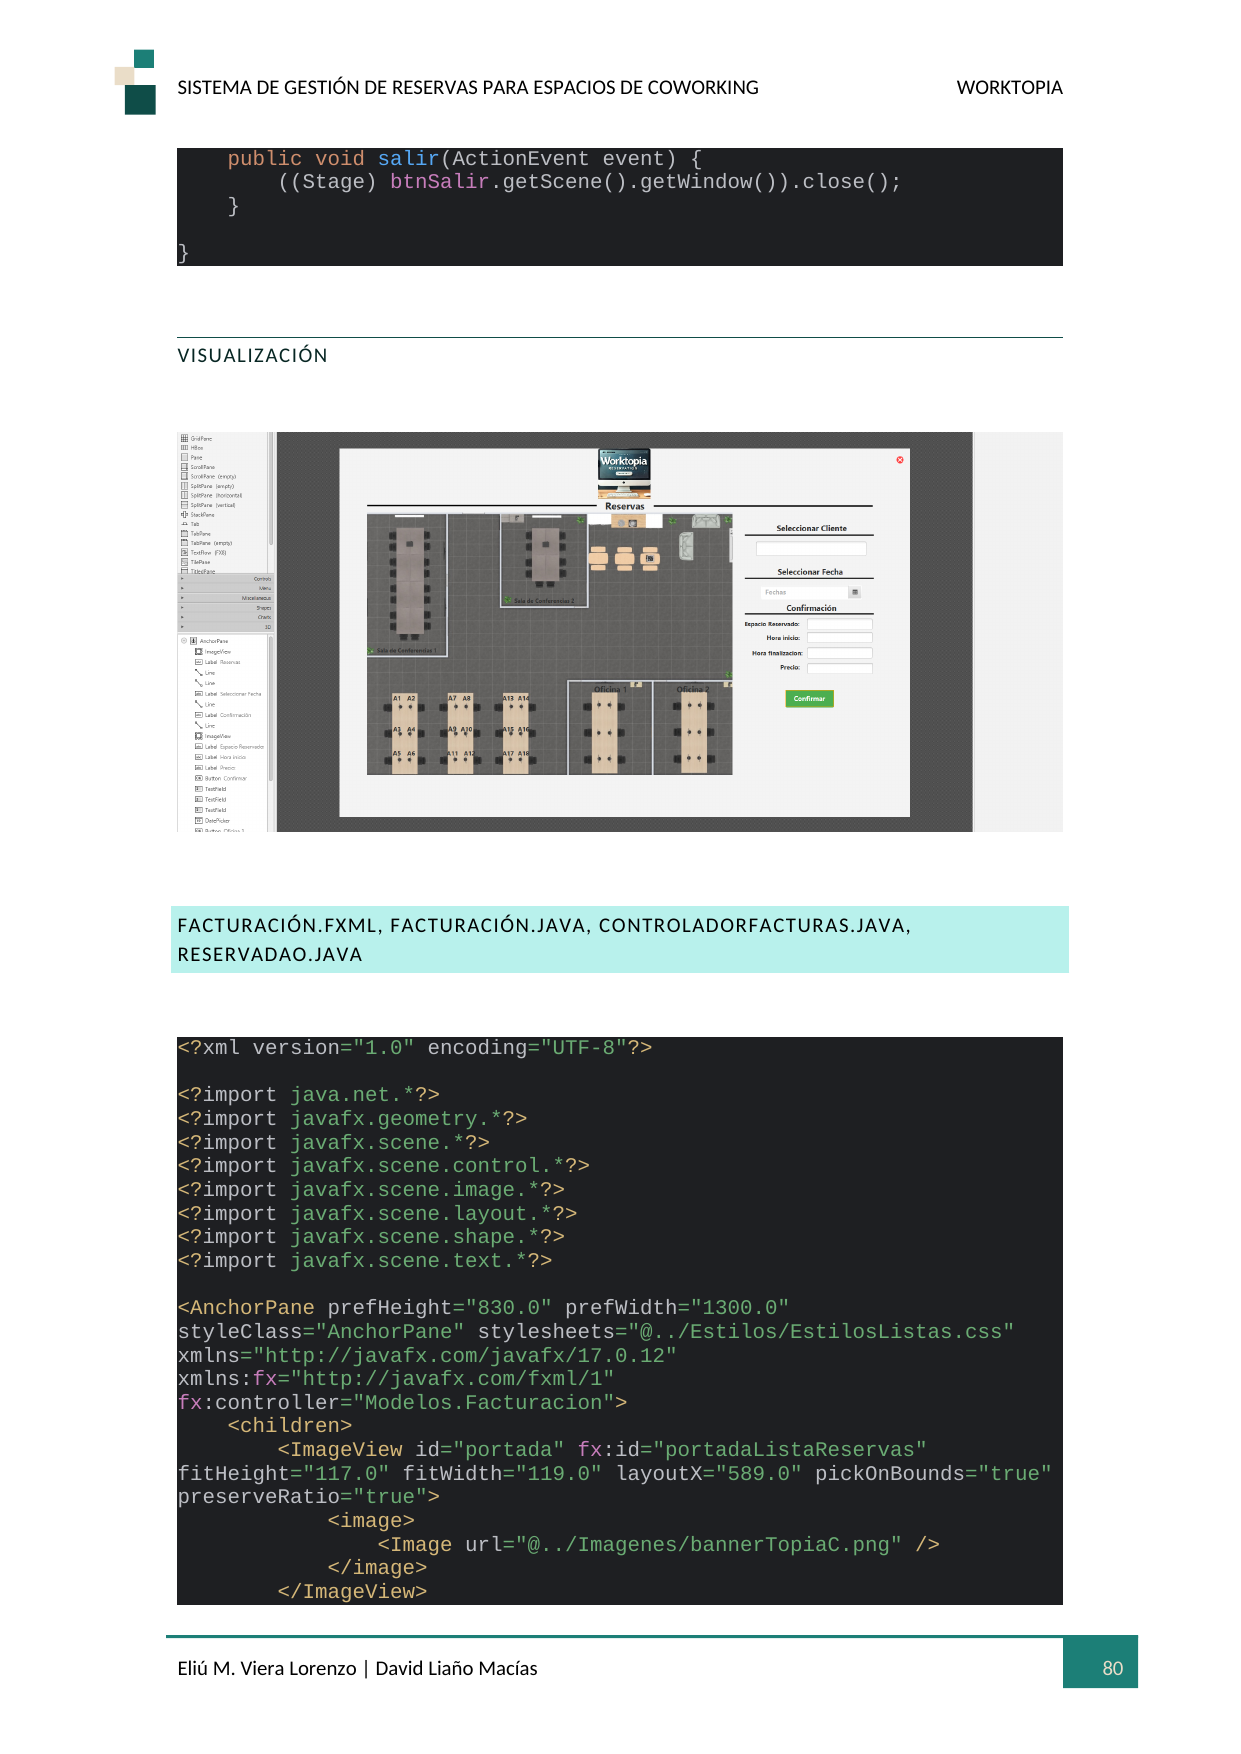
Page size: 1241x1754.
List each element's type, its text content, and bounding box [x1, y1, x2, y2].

subtitle Facturación.fxml, facturación.java, controladorFacturas.java, ReservaDAO.java [177, 912, 1063, 967]
subtitle visualización [177, 338, 1063, 368]
picture [177, 432, 1063, 832]
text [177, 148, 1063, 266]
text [177, 1037, 1063, 1605]
